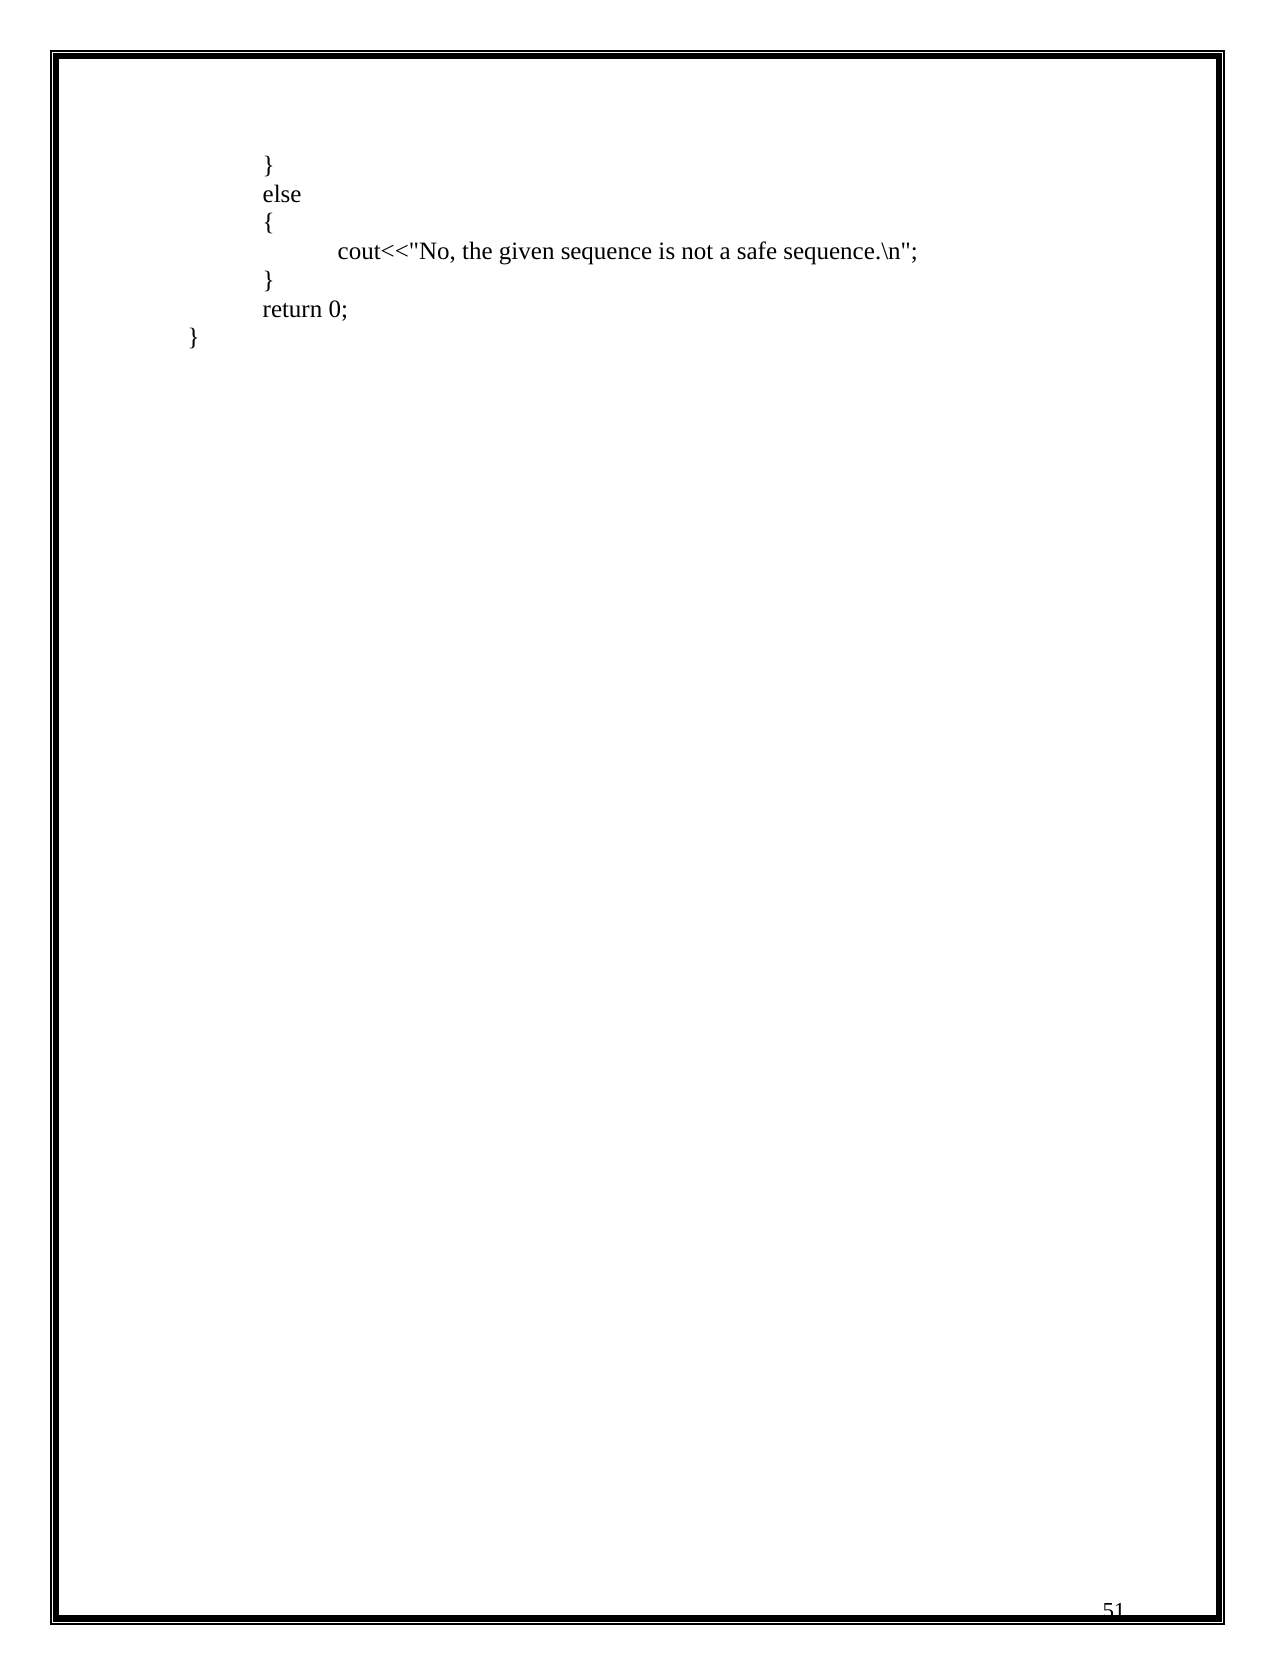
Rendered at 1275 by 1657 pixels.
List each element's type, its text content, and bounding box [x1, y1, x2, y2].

text return 0; [187, 294, 1162, 322]
text } [187, 322, 1162, 351]
text } [187, 150, 1162, 179]
text { [187, 207, 1162, 236]
text cout<<"No, the given sequence is not a safe sequence.\n"; [187, 236, 1162, 265]
text } [187, 265, 1162, 294]
text else [187, 179, 1162, 207]
